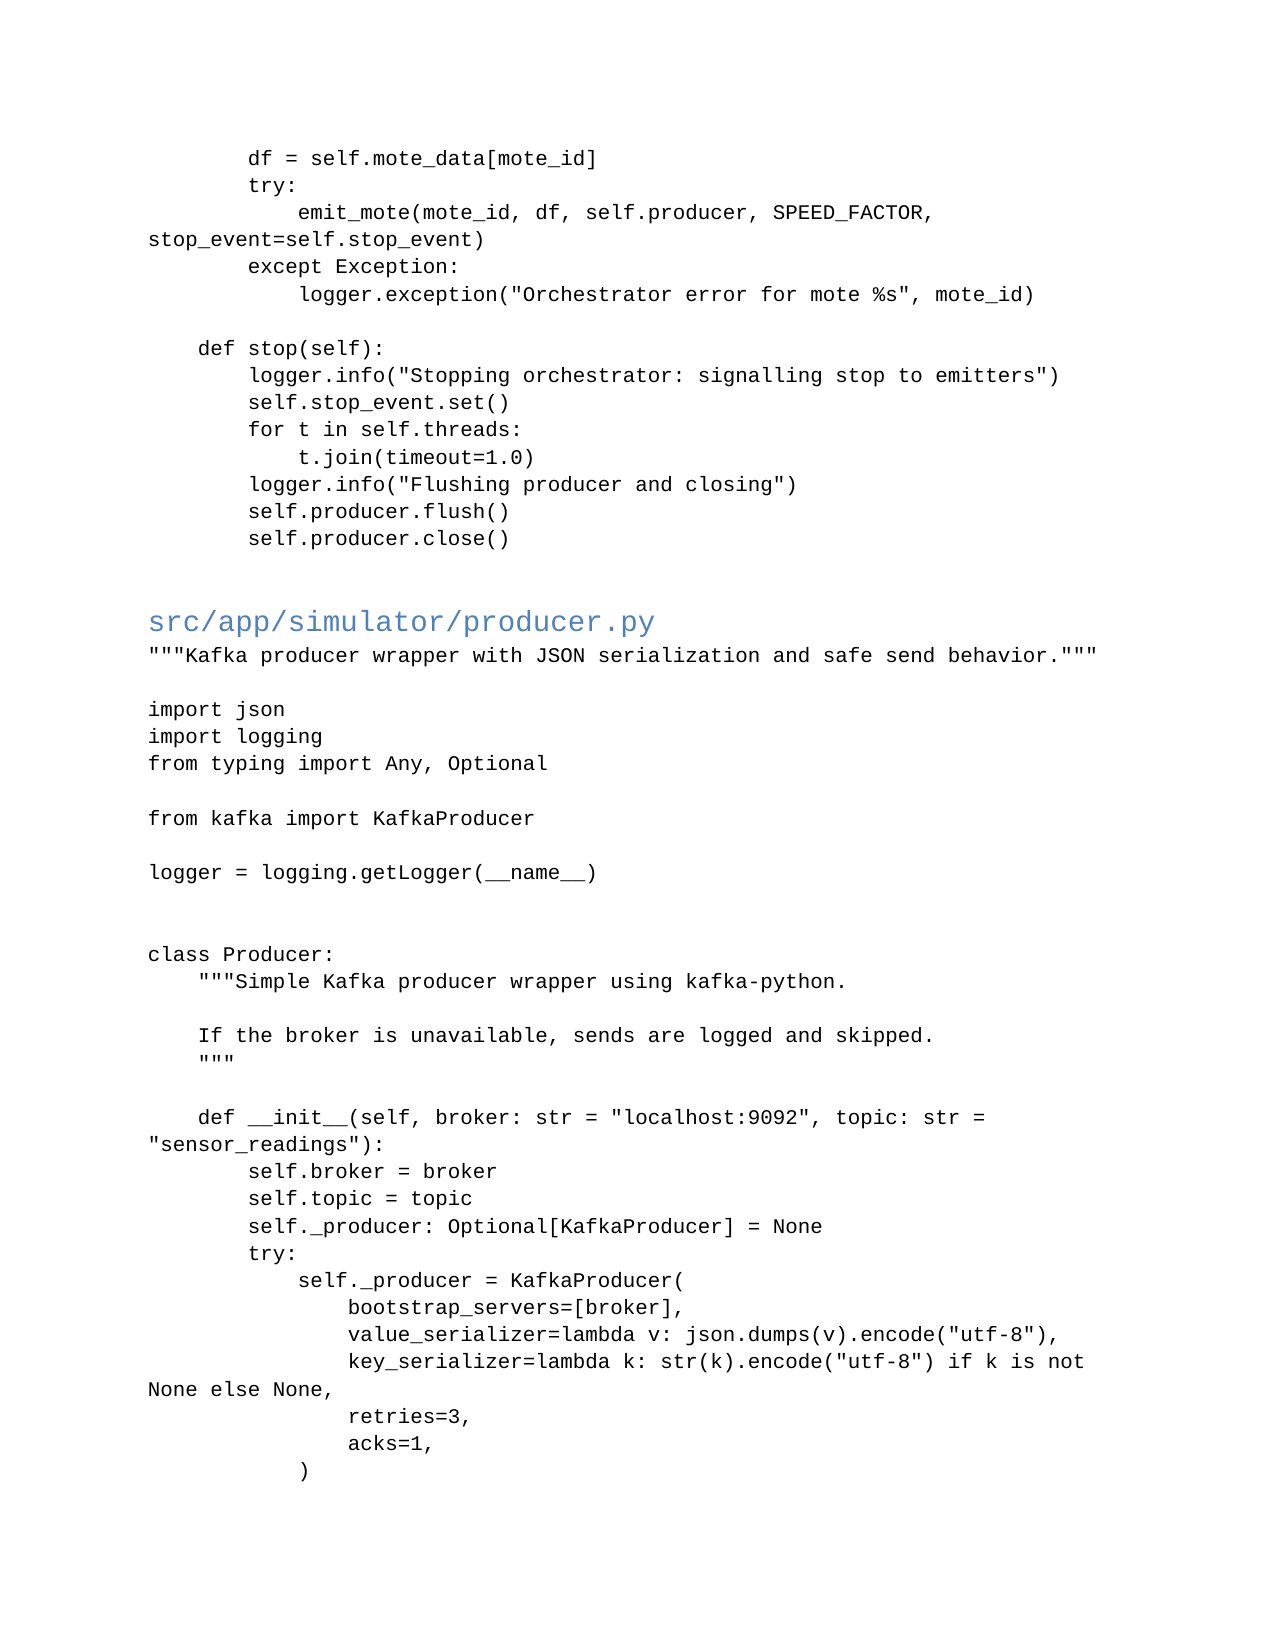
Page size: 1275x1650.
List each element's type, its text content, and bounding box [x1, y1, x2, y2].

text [148, 645, 1127, 1484]
subtitle src/app/simulator/producer.py [148, 607, 1127, 640]
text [148, 148, 1127, 582]
